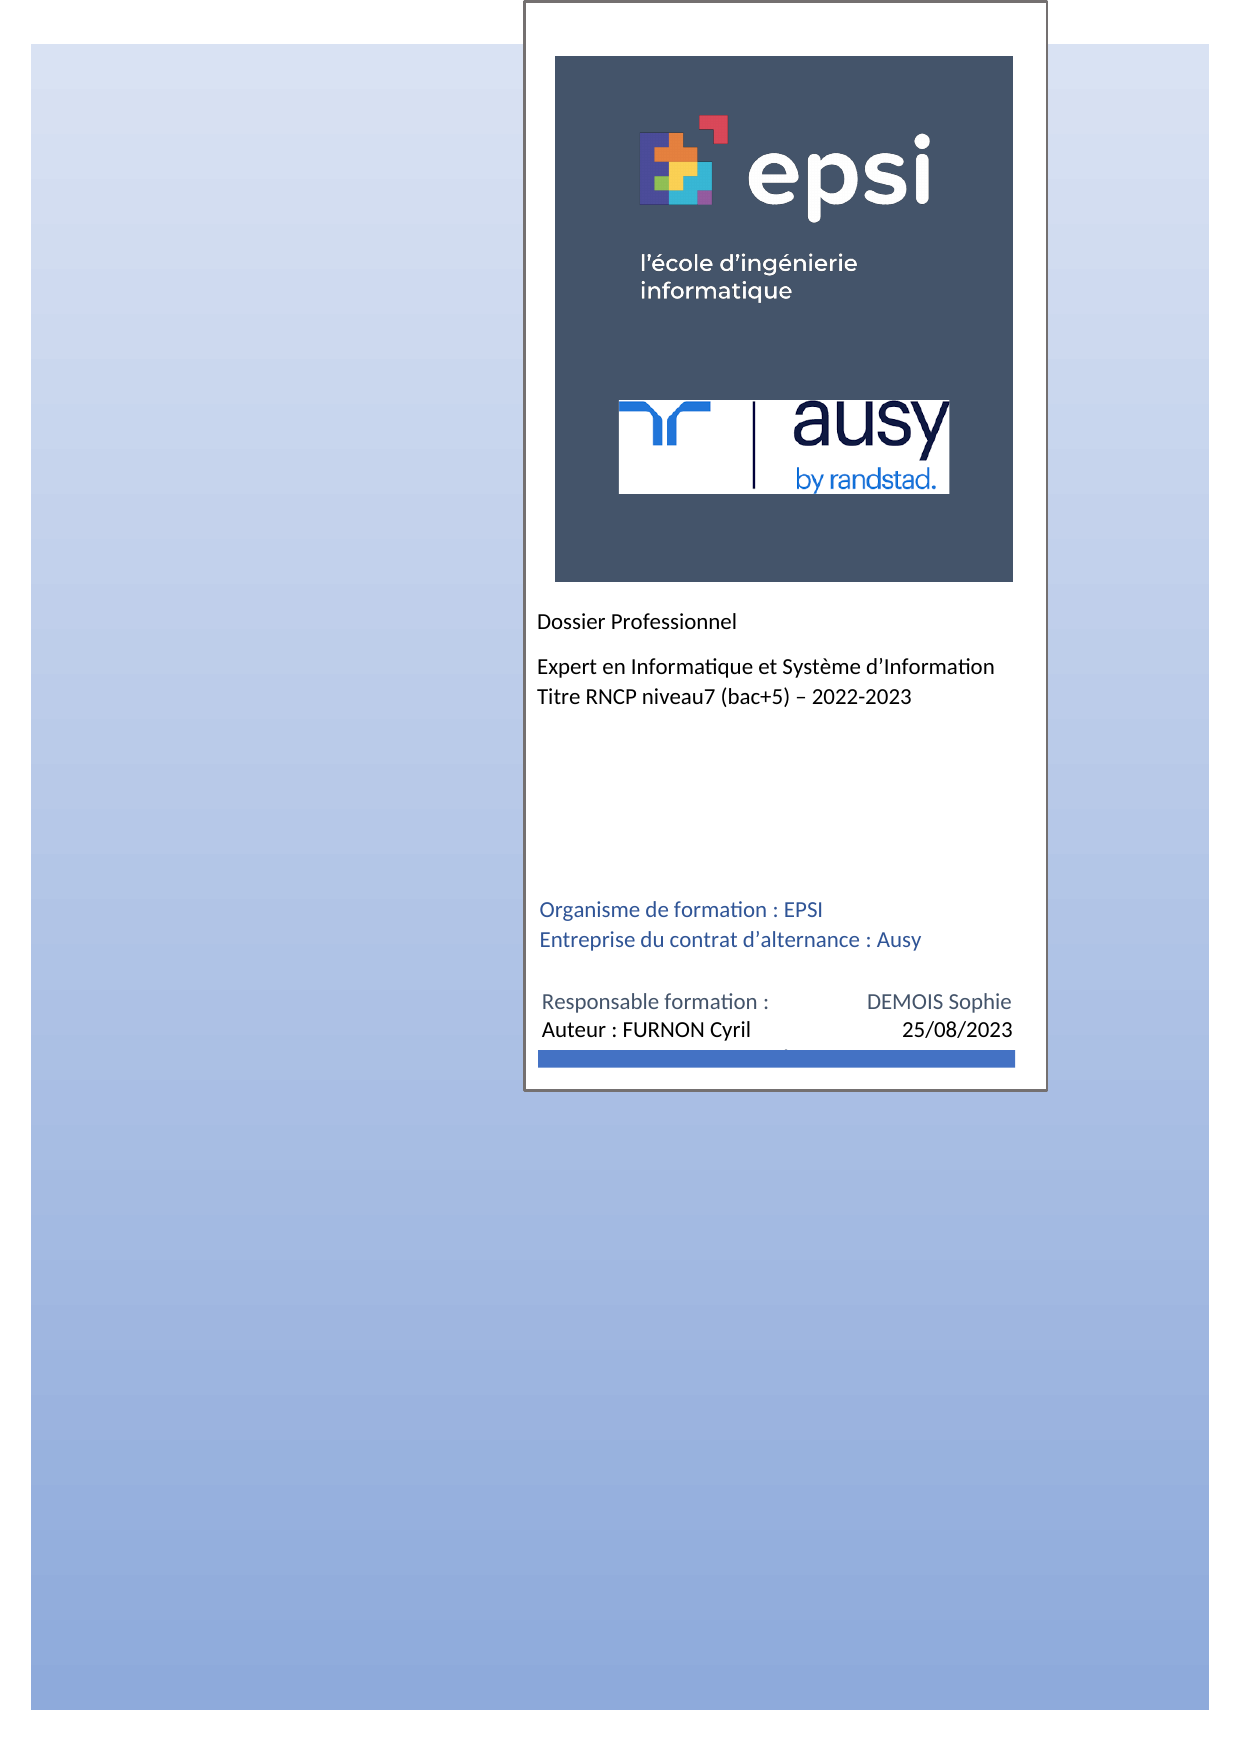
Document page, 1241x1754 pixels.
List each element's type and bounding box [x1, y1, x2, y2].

picture [618, 400, 950, 494]
picture [631, 110, 938, 319]
